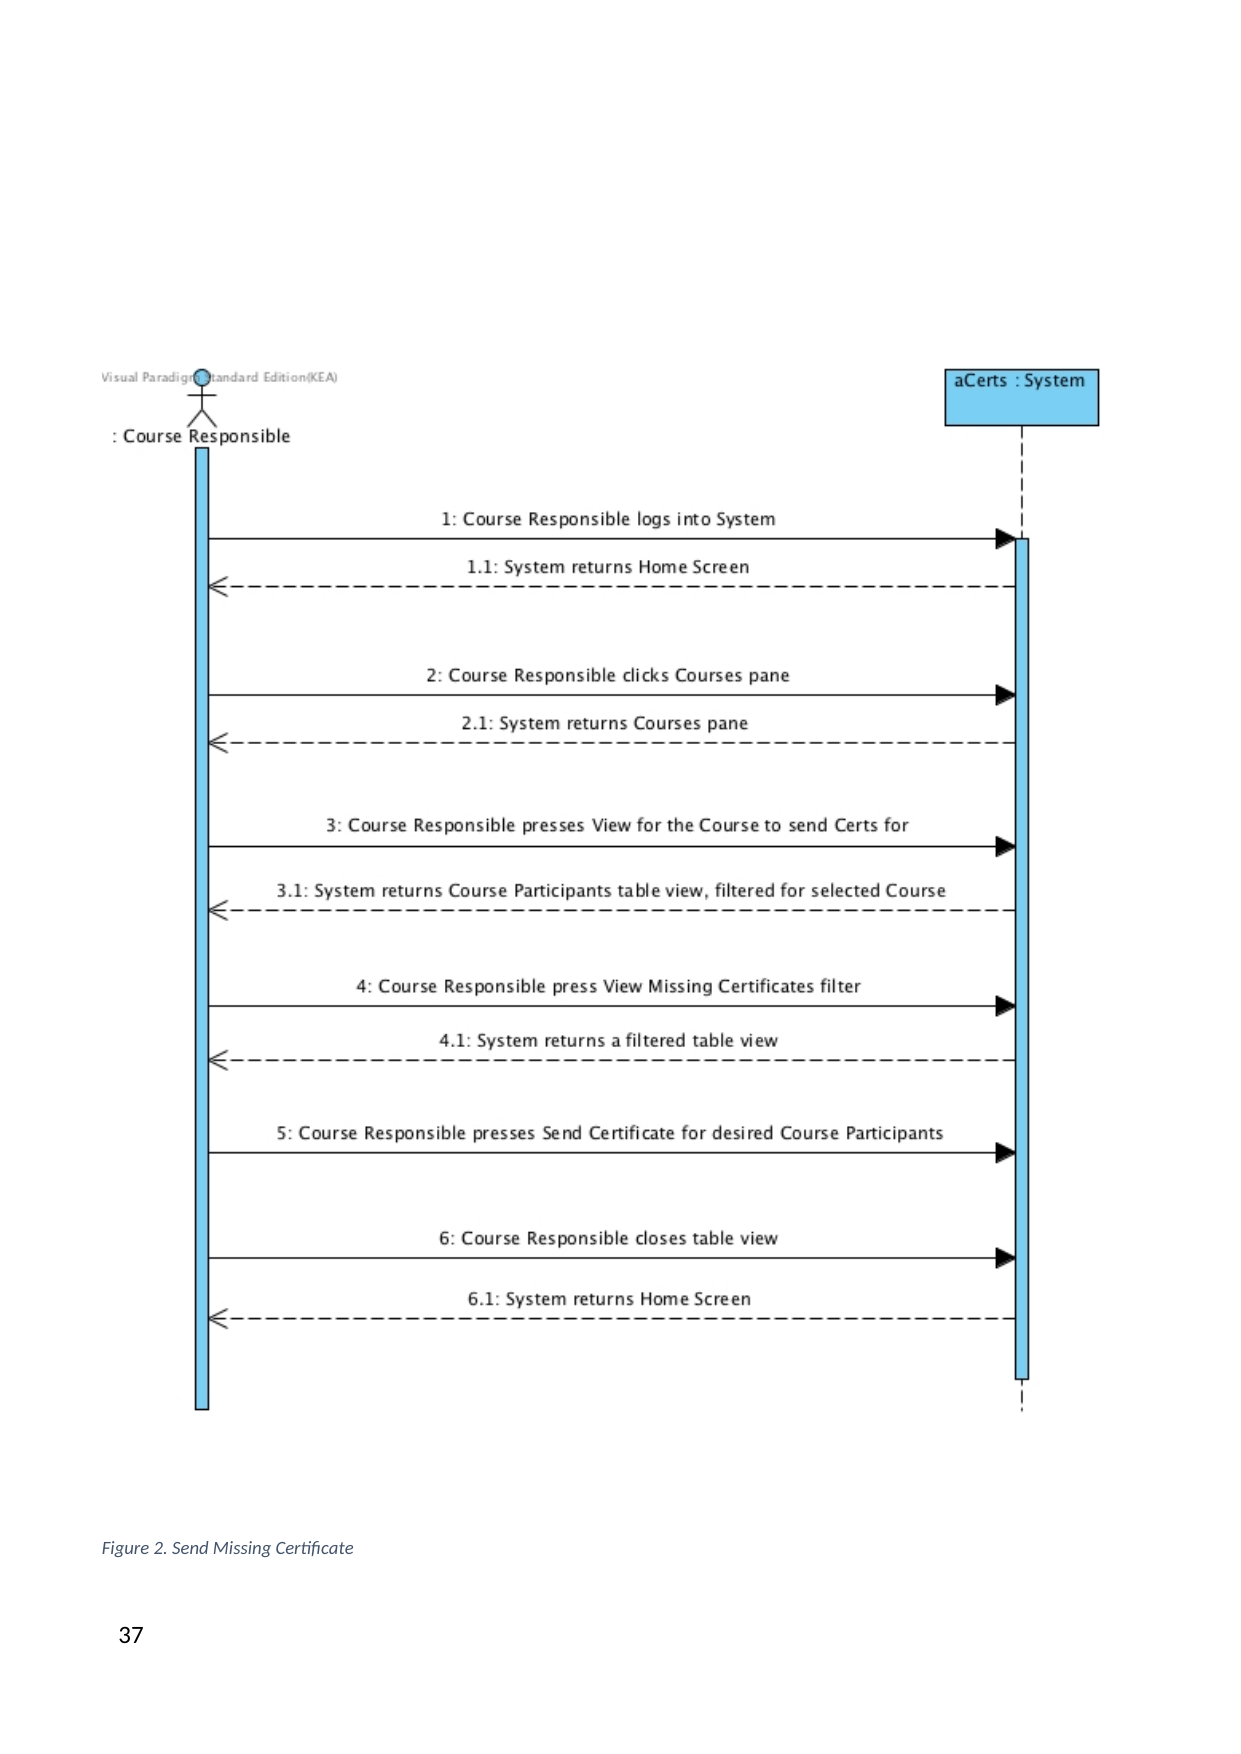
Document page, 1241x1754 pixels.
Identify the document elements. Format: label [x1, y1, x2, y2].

picture [101, 367, 1106, 1417]
